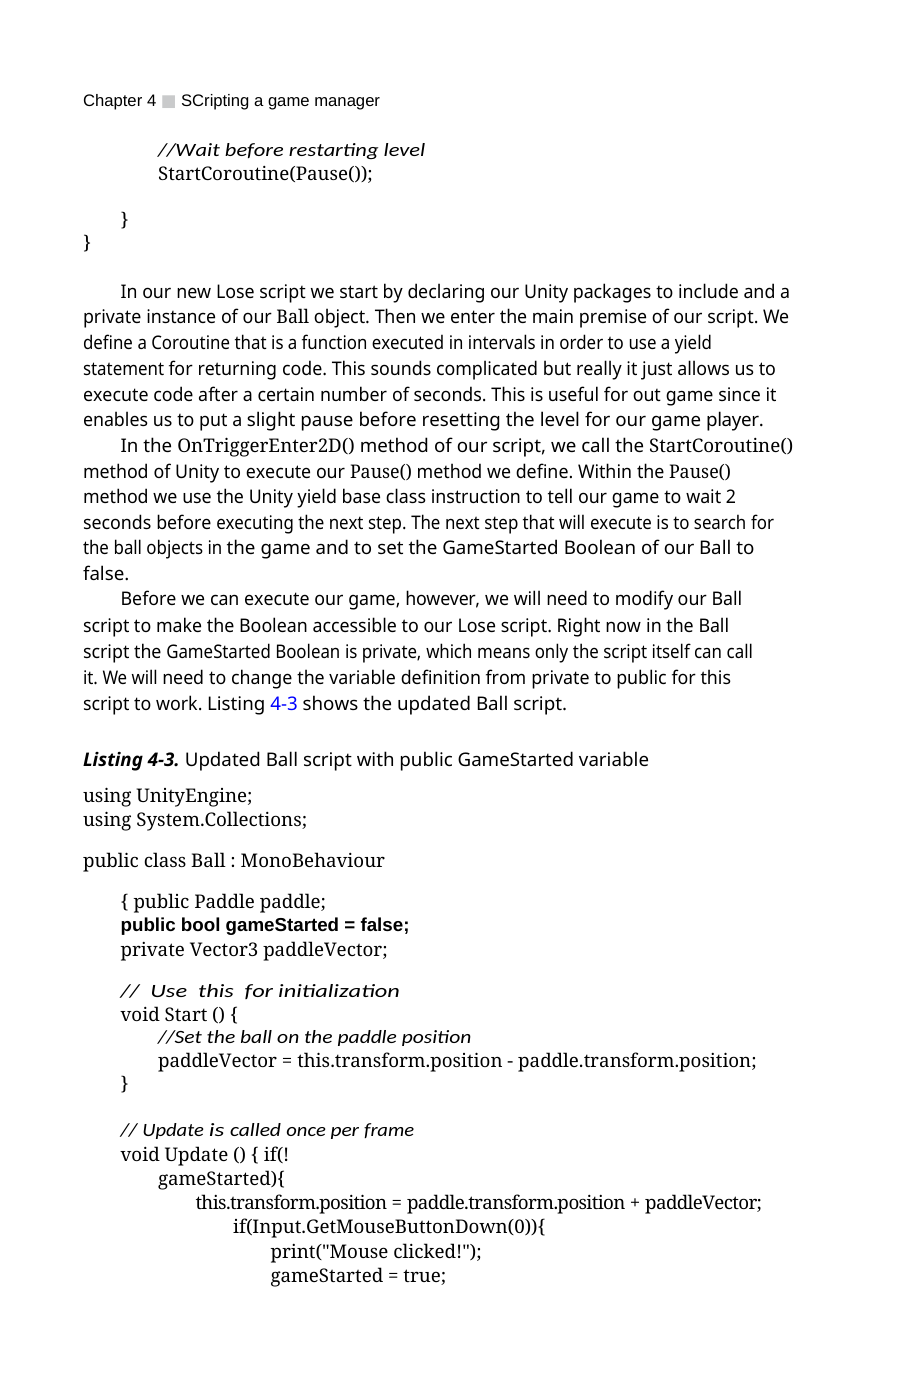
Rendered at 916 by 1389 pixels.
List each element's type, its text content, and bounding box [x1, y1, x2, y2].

text private Vector3 paddleVector; [120, 936, 845, 961]
text StartCoroutine(Pause()); [158, 161, 845, 185]
text Listing 4-3. Updated Ball script with public GameStarted variable [83, 746, 845, 772]
text Before we can execute our game, however, we will need to modify our Ball script to make the Boolean accessible to our Lose script. Right now in the Ball script the GameStarted Boolean is private, which means only the script itself can call it. We will need to change the variable definition from private to public for this script to work. Listing 4-3 shows the updated Ball script. [83, 586, 764, 716]
text // Update is called once per frame [120, 1119, 845, 1141]
text Chapter 4 ■ SCripting a game manager [83, 89, 845, 112]
text using UnityEngine; [83, 784, 845, 807]
text print("Mouse clicked!"); gameStarted = true; [270, 1239, 497, 1288]
text void Start () { [120, 1002, 845, 1026]
text } [120, 207, 845, 231]
text } [120, 1072, 845, 1095]
text //Wait before restarting level [158, 139, 845, 161]
text using System.Collections; [83, 807, 845, 831]
text public class Ball : MonoBehaviour { public Paddle paddle; [83, 831, 413, 914]
text void Update () { if(!gameStarted){ [120, 1142, 319, 1190]
text //Set the ball on the paddle position [158, 1026, 845, 1048]
subtitle public bool gameStarted = false; [120, 914, 845, 936]
text In the OnTriggerEnter2D() method of our script, we call the StartCoroutine() method of Unity to execute our Pause() method we define. Within the Pause() method we use the Unity yield base class instruction to tell our game to wait 2 seconds before executing the next step. The next step that will execute is to search for the ball objects in the game and to set the GameStarted Boolean of our Ball to false. [83, 432, 796, 586]
text // Use this for initialization [120, 980, 845, 1002]
text } [83, 231, 845, 254]
text In our new Lose script we start by declaring our Unity packages to include and a private instance of our Ball object. Then we enter the main premise of our script. We define a Coroutine that is a function executed in intervals in order to use a yield statement for returning code. This sounds complicated but really it just allows us to execute code after a certain number of seconds. This is useful for out game since it enables us to put a slight pause before resetting the level for our game player. [83, 278, 796, 432]
text this.transform.position = paddle.transform.position + paddleVector; if(Input.GetMouseButtonDown(0)){ [195, 1191, 845, 1239]
text paddleVector = this.transform.position - paddle.transform.position; [158, 1048, 845, 1072]
